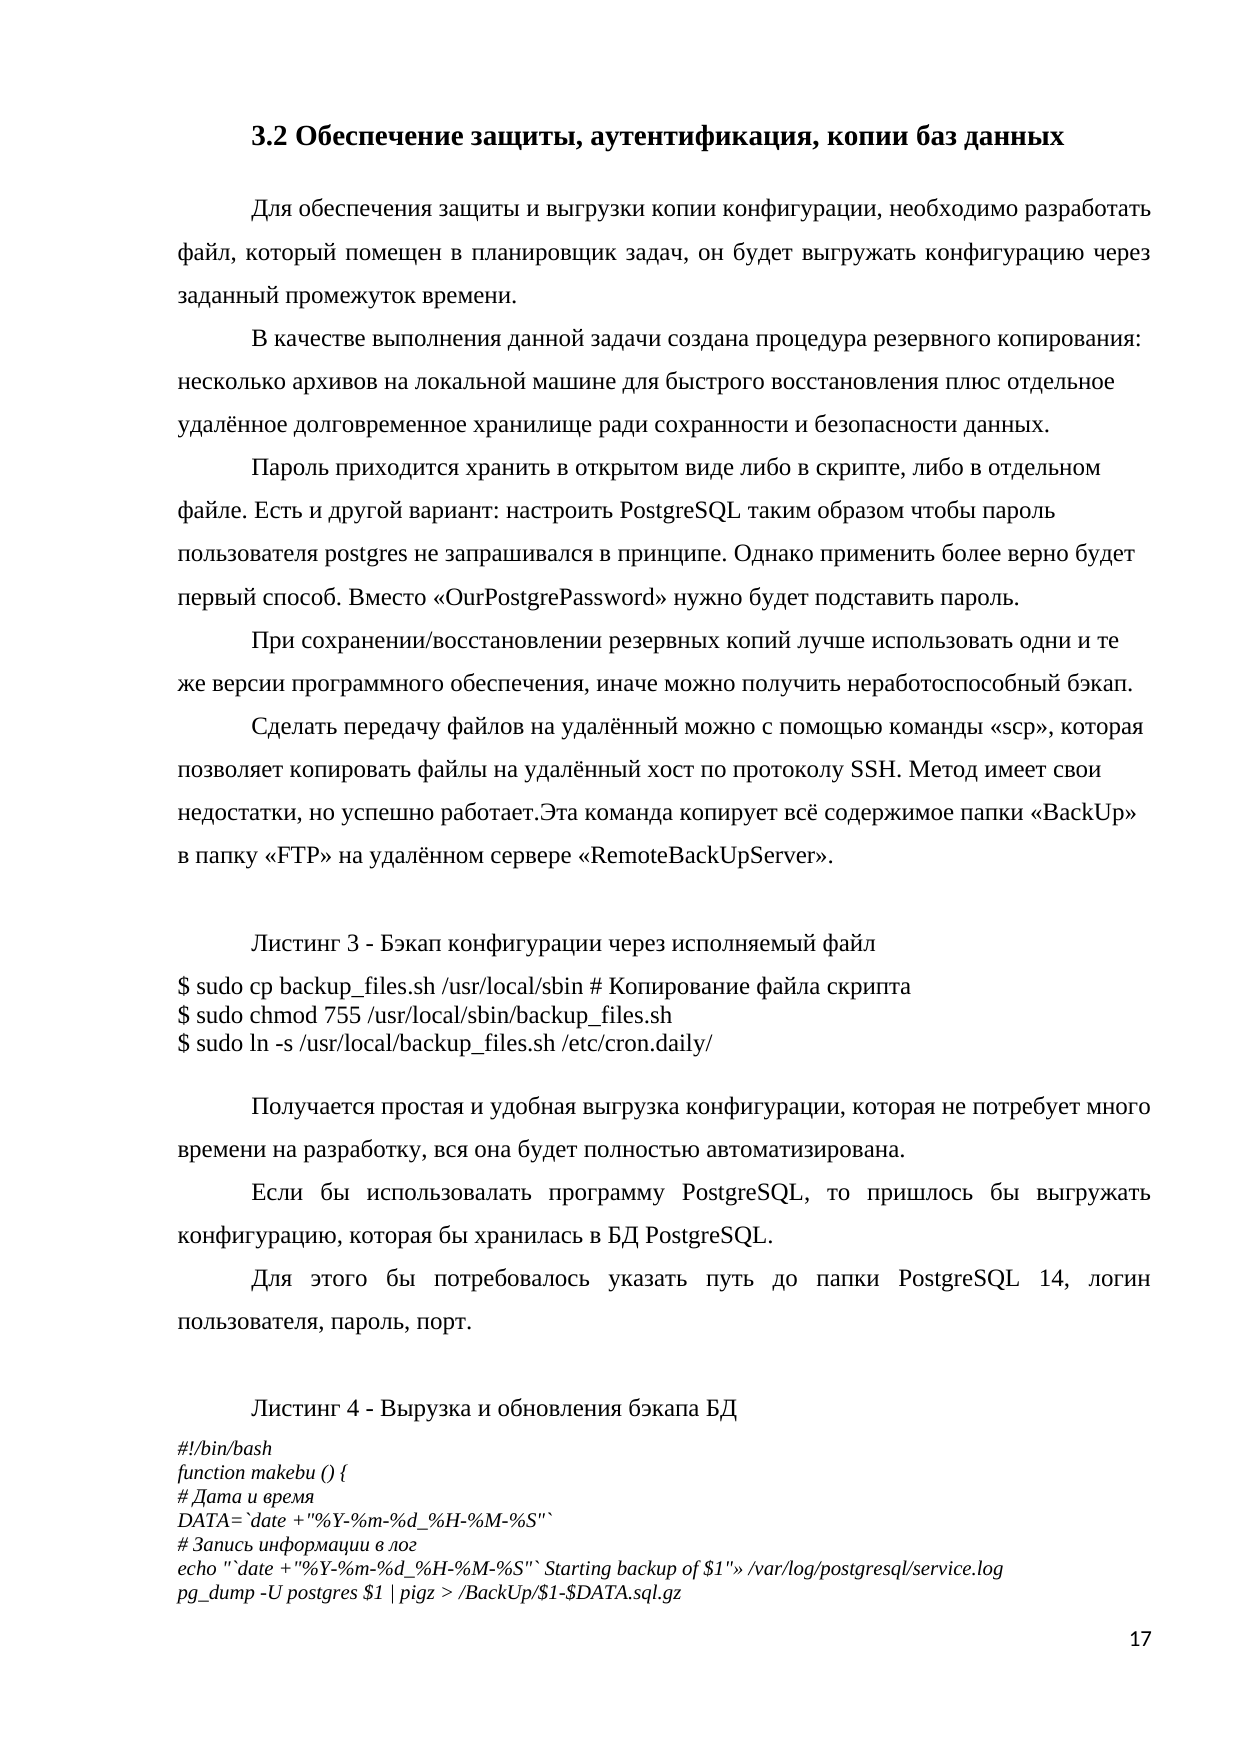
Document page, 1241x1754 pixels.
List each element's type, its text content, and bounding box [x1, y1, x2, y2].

text Листинг 4 - Вырузка и обновления бэкапа БД [177, 1393, 1152, 1421]
text Для обеспечения защиты и выгрузки копии конфигурации, необходимо разработать файл, который помещен в планировщик задач, он будет выгружать конфигурацию через заданный промежуток времени. [177, 193, 1152, 308]
text Пароль приходится хранить в открытом виде либо в скрипте, либо в отдельном файле. Есть и другой вариант: настроить PostgreSQL таким образом чтобы пароль пользователя postgres не запрашивался в принципе. Однако применить более верно будет первый способ. Вместо «OurPostgrePassword» нужно будет подставить пароль. [177, 452, 1152, 610]
table_header $ sudo cp backup_files.sh /usr/local/sbin # Копирование файла скрипта $ sudo chmod 755 /usr/local/sbin/backup_files.sh $ sudo ln -s /usr/local/backup_files.sh /etc/cron.daily/ [166, 971, 1163, 1091]
text Листинг 3 - Бэкап конфигурации через исполняемый файл [177, 928, 1152, 957]
text 3.2 Обеспечение защиты, аутентификация, копии баз данных [177, 118, 1152, 152]
text Сделать передачу файлов на удалённый можно с помощью команды «scp», которая позволяет копировать файлы на удалённый хост по протоколу SSH. Метод имеет свои недостатки, но успешно работает.Эта команда копирует всё содержимое папки «BackUp» в папку «FTP» на удалённом сервере «RemoteBackUpServer». [177, 711, 1152, 869]
text При сохранении/восстановлении резервных копий лучше использовать одни и те же версии программного обеспечения, иначе можно получить неработоспособный бэкап. [177, 625, 1152, 697]
text Получается простая и удобная выгрузка конфигурации, которая не потребует много времени на разработку, вся она будет полностью автоматизирована. [177, 1091, 1152, 1163]
text Если бы использовалать программу PostgreSQL, то пришлось бы выгружать конфигурацию, которая бы хранилась в БД PostgreSQL. [177, 1177, 1152, 1249]
text В качестве выполнения данной задачи создана процедура резервного копирования: несколько архивов на локальной машине для быстрого восстановления плюс отдельное удалённое долговременное хранилище ради сохранности и безопасности данных. [177, 323, 1152, 438]
text Для этого бы потребовалось указать путь до папки PostgreSQL 14, логин пользователя, пароль, порт. [177, 1263, 1152, 1335]
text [177, 1436, 1152, 1604]
